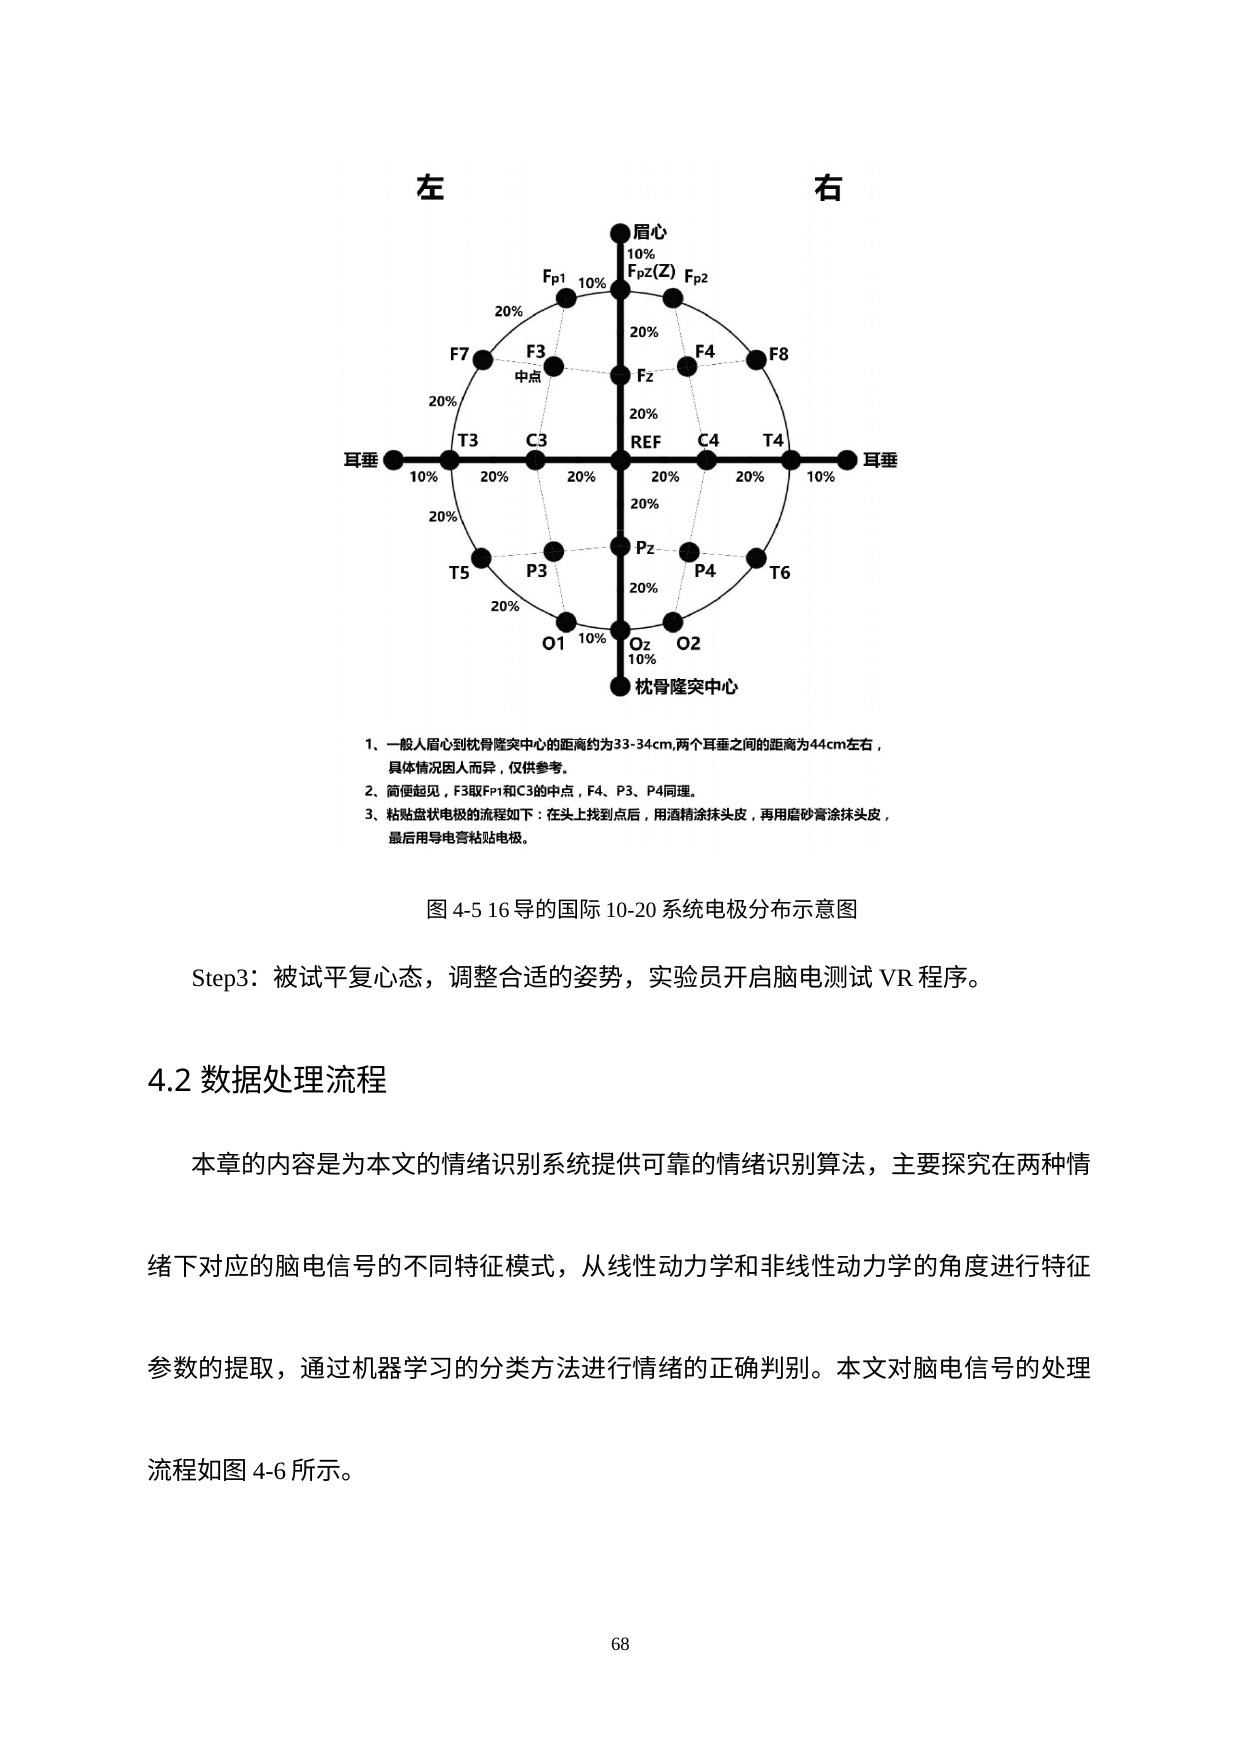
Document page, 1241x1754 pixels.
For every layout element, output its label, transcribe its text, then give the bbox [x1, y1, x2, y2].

text 本章的内容是为本文的情绪识别系统提供可靠的情绪识别算法，主要探究在两种情绪下对应的脑电信号的不同特征模式，从线性动力学和非线性动力学的角度进行特征参数的提取，通过机器学习的分类方法进行情绪的正确判别。本文对脑电信号的处理流程如图4-6所示。 [148, 1129, 1092, 1503]
text 图4-5 16导的国际10-20系统电极分布示意图 [148, 891, 1092, 925]
subtitle 4.2 数据处理流程 [148, 1044, 1092, 1112]
text Step3：被试平复心态，调整合适的姿势，实验员开启脑电测试VR程序。 [148, 941, 1092, 1009]
picture [337, 163, 904, 853]
